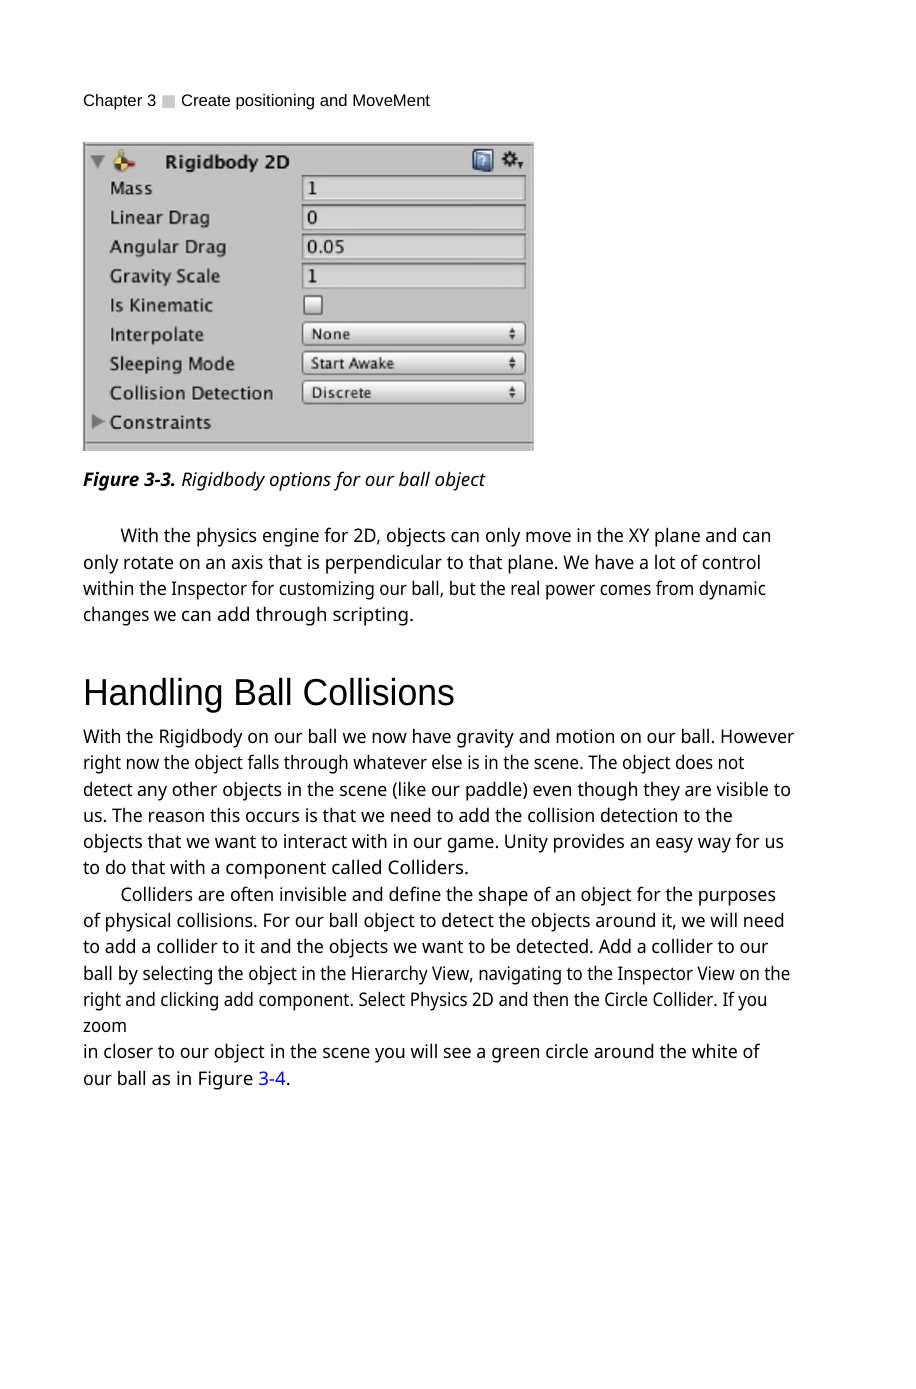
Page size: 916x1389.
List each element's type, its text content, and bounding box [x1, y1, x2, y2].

text With the physics engine for 2D, objects can only move in the XY plane and can only rotate on an axis that is perpendicular to that plane. We have a lot of control within the Inspector for customizing our ball, but the real power comes from dynamic changes we can add through scripting. [83, 523, 782, 627]
text in closer to our object in the scene you will see a green circle around the white of our ball as in Figure 3-4. [83, 1039, 787, 1090]
subtitle Handling Ball Collisions [83, 671, 845, 714]
picture [82, 142, 534, 451]
text Chapter 3 ■ Create positioning and MoveMent [83, 89, 845, 112]
text Colliders are often invisible and define the shape of an object for the purposes of physical collisions. For our ball object to detect the objects around it, we will need to add a collider to it and the objects we want to be detected. Add a collider to our ball by selecting the object in the Hierarchy View, navigating to the Inspector View on the right and clicking add component. Select Physics 2D and then the Circle Collider. If you zoom [83, 881, 792, 1038]
text With the Rigidbody on our ball we now have gravity and motion on our ball. However right now the object falls through whatever else is in the scene. The object does not detect any other objects in the scene (like our paddle) even though they are visible to us. The reason this occurs is that we need to add the collision detection to the objects that we want to interact with in our game. Unity provides an easy way for us to do that with a component called Colliders. [83, 723, 796, 880]
